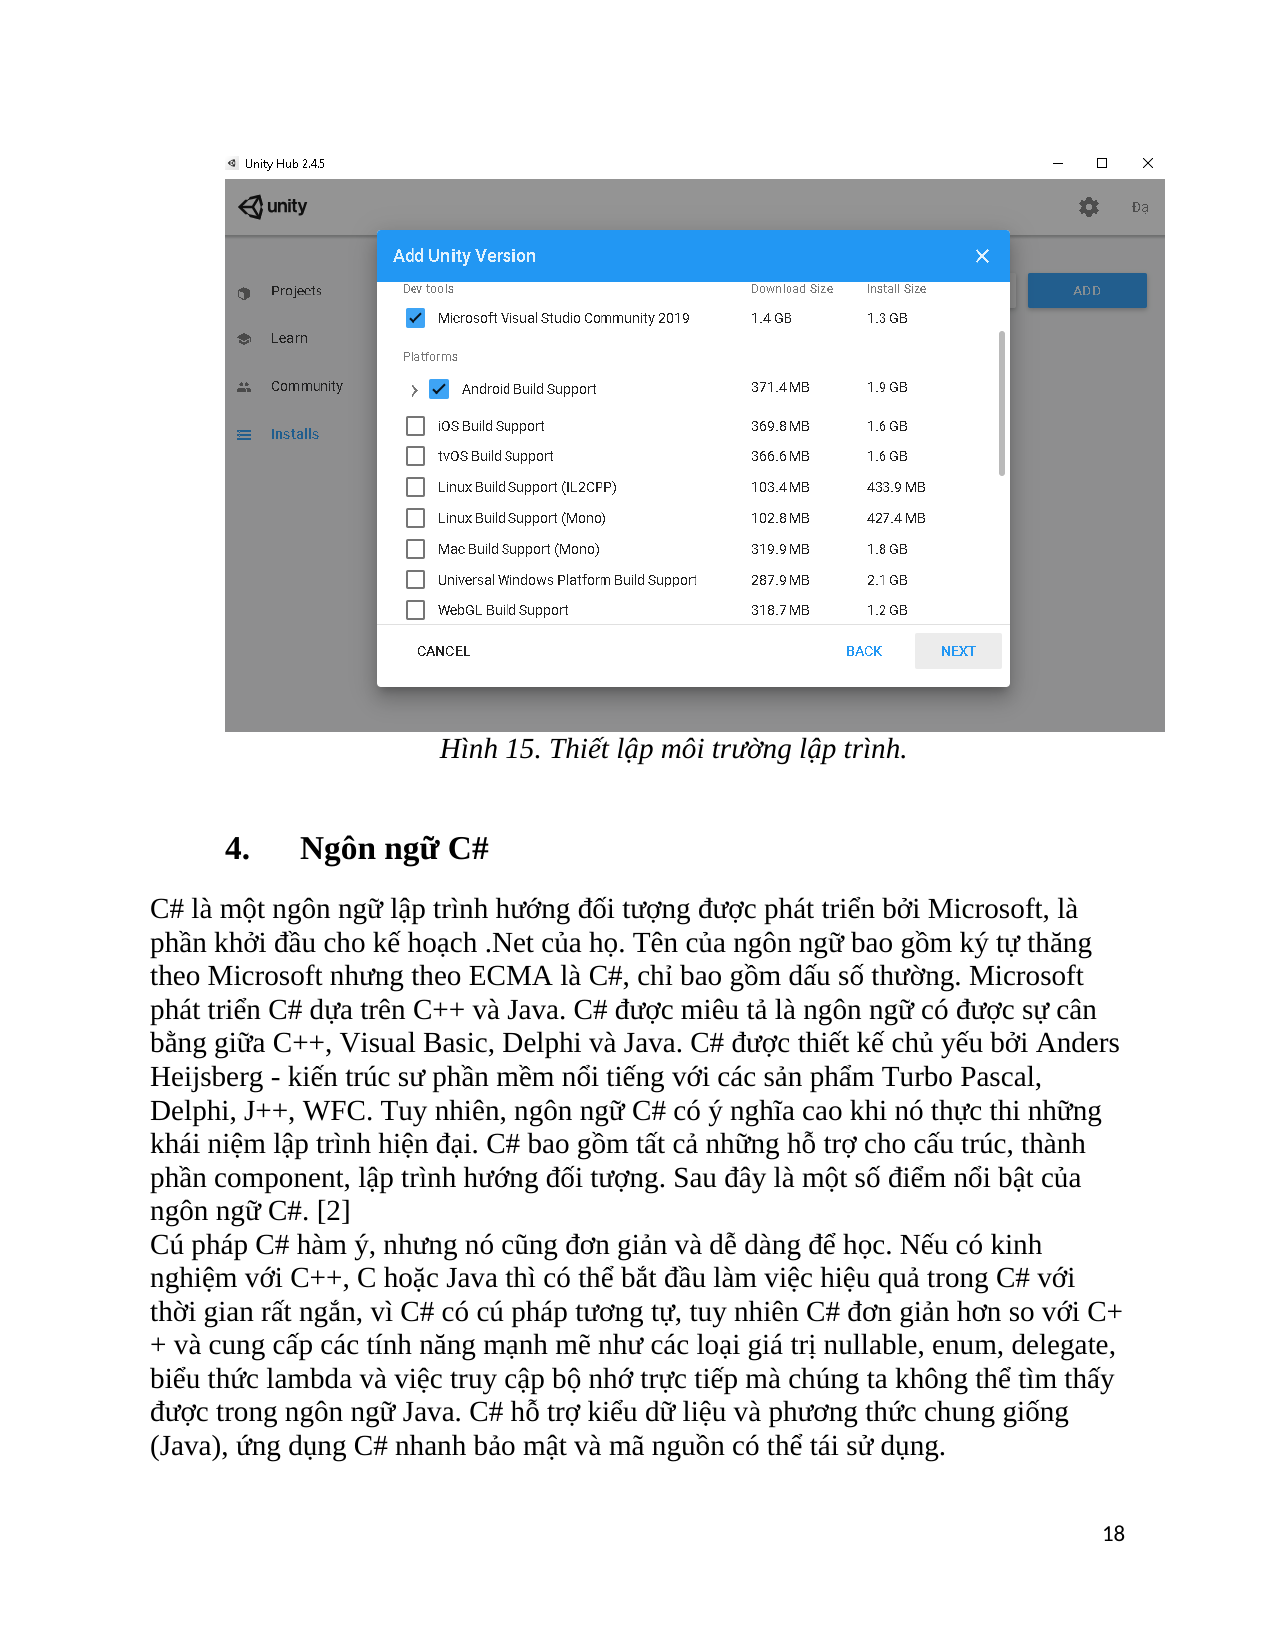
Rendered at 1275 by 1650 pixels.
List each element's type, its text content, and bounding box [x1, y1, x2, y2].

text Hình 15. Thiết lập môi trường lập trình. [225, 732, 1125, 765]
list Ngôn ngữ C# [225, 828, 1125, 866]
text Cú pháp C# hàm ý, nhưng nó cũng đơn giản và dễ dàng để học. Nếu có kinh nghiệm với C++, C hoặc Java thì có thể bắt đầu làm việc hiệu quả trong C# với thời gian rất ngắn, vì C# có cú pháp tương tự, tuy nhiên C# đơn giản hơn so với C++ và cung cấp các tính năng mạnh mẽ như các loại giá trị nullable, enum, delegate, biểu thức lambda và việc truy cập bộ nhớ trực tiếp mà chúng ta không thể tìm thấy được trong ngôn ngữ Java. C# hỗ trợ kiểu dữ liệu và phương thức chung giống (Java), ứng dụng C# nhanh bảo mật và mã nguồn có thể tái sử dụng. [150, 1227, 1125, 1462]
picture [225, 150, 1165, 732]
text C# là một ngôn ngữ lập trình hướng đối tượng được phát triển bởi Microsoft, là phần khởi đầu cho kế hoạch .Net của họ. Tên của ngôn ngữ bao gồm ký tự thăng theo Microsoft nhưng theo ECMA là C#, chỉ bao gồm dấu số thường. Microsoft phát triển C# dựa trên C++ và Java. C# được miêu tả là ngôn ngữ có được sự cân bằng giữa C++, Visual Basic, Delphi và Java. C# được thiết kế chủ yếu bởi Anders Heijsberg - kiến trúc sư phần mềm nổi tiếng với các sản phẩm Turbo Pascal, Delphi, J++, WFC. Tuy nhiên, ngôn ngữ C# có ý nghĩa cao khi nó thực thi những khái niệm lập trình hiện đại. C# bao gồm tất cả những hỗ trợ cho cấu trúc, thành phần component, lập trình hướng đối tượng. Sau đây là một số điểm nổi bật của ngôn ngữ C#. [150, 891, 1125, 1227]
